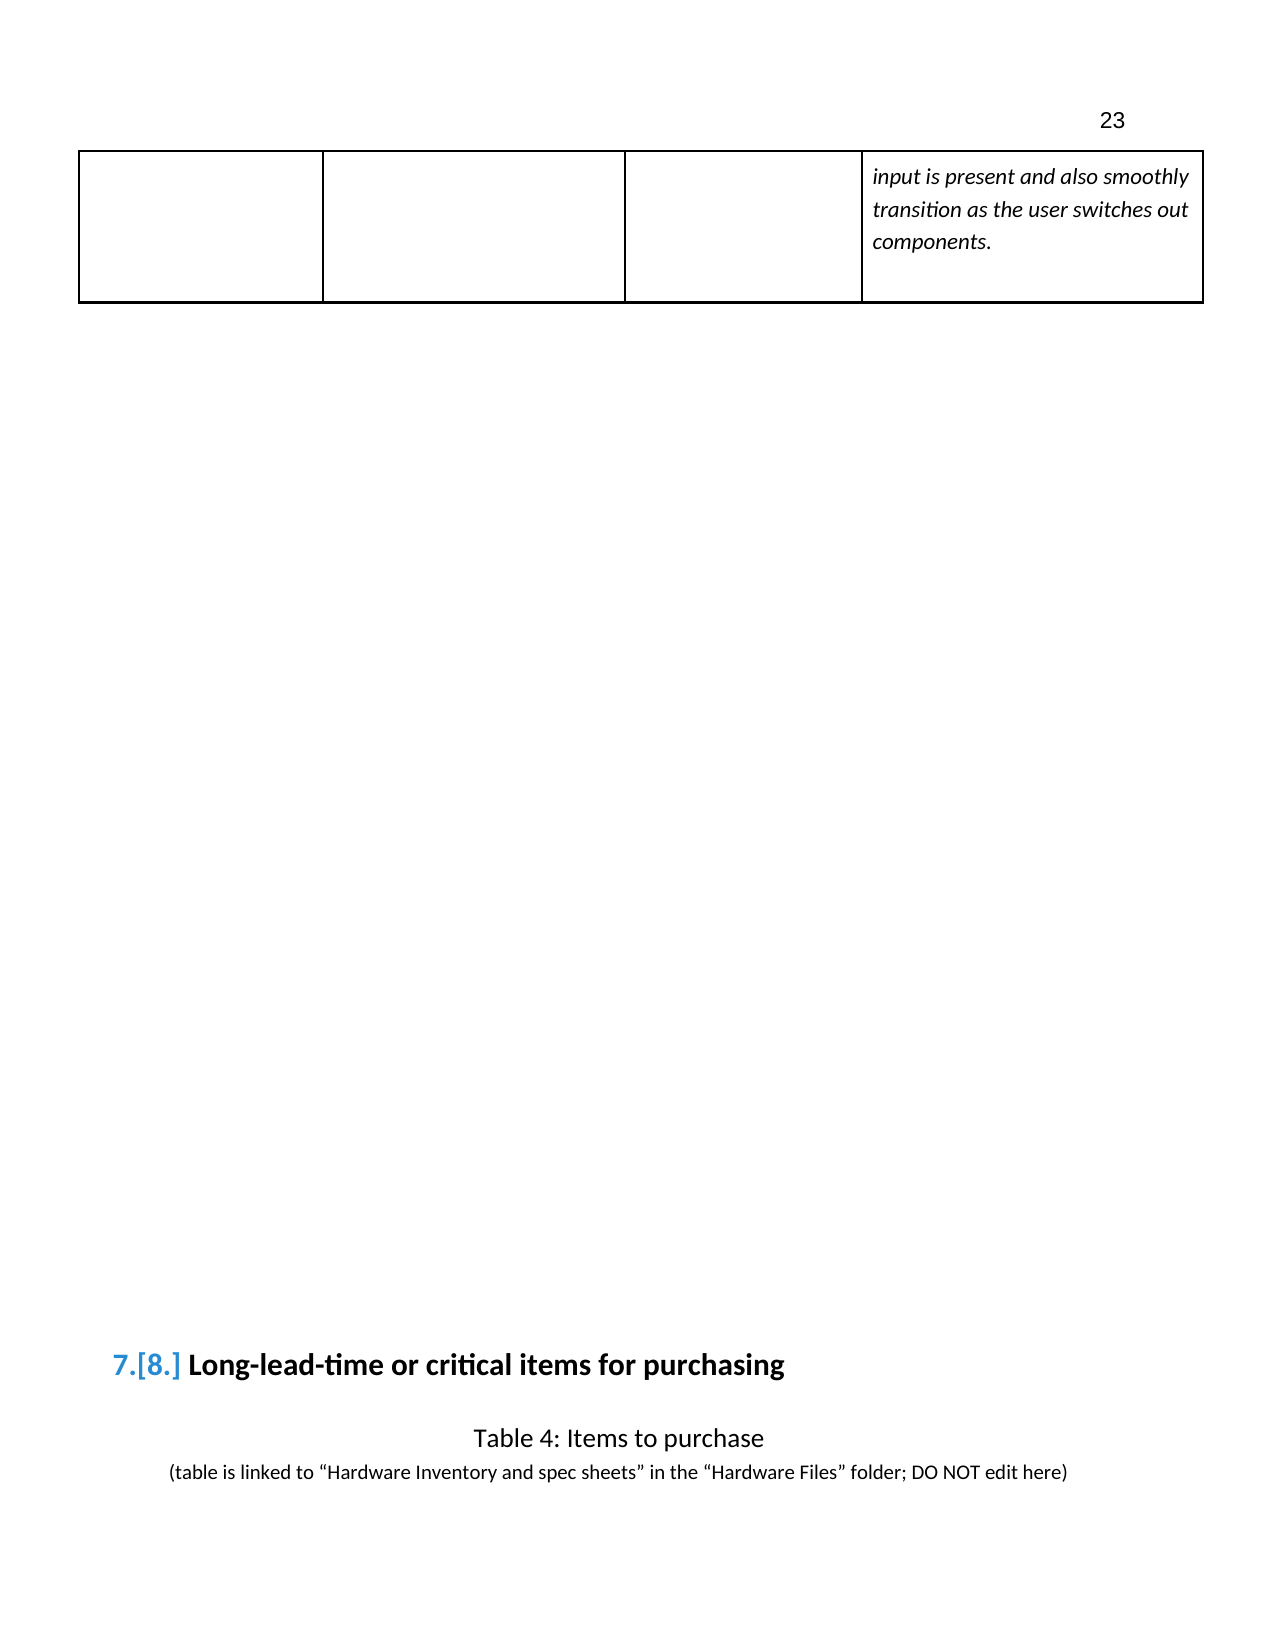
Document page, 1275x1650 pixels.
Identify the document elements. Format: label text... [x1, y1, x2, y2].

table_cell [324, 152, 624, 301]
subtitle Long-lead-time or critical items for purchasing [112, 1345, 1125, 1383]
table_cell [863, 152, 1202, 301]
text Table 4: Items to purchase [112, 1421, 1125, 1454]
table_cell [80, 152, 322, 301]
text (table is linked to “Hardware Inventory and spec sheets” in the “Hardware Files” folder; DO NOT edit here) [112, 1459, 1125, 1484]
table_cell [626, 152, 861, 301]
